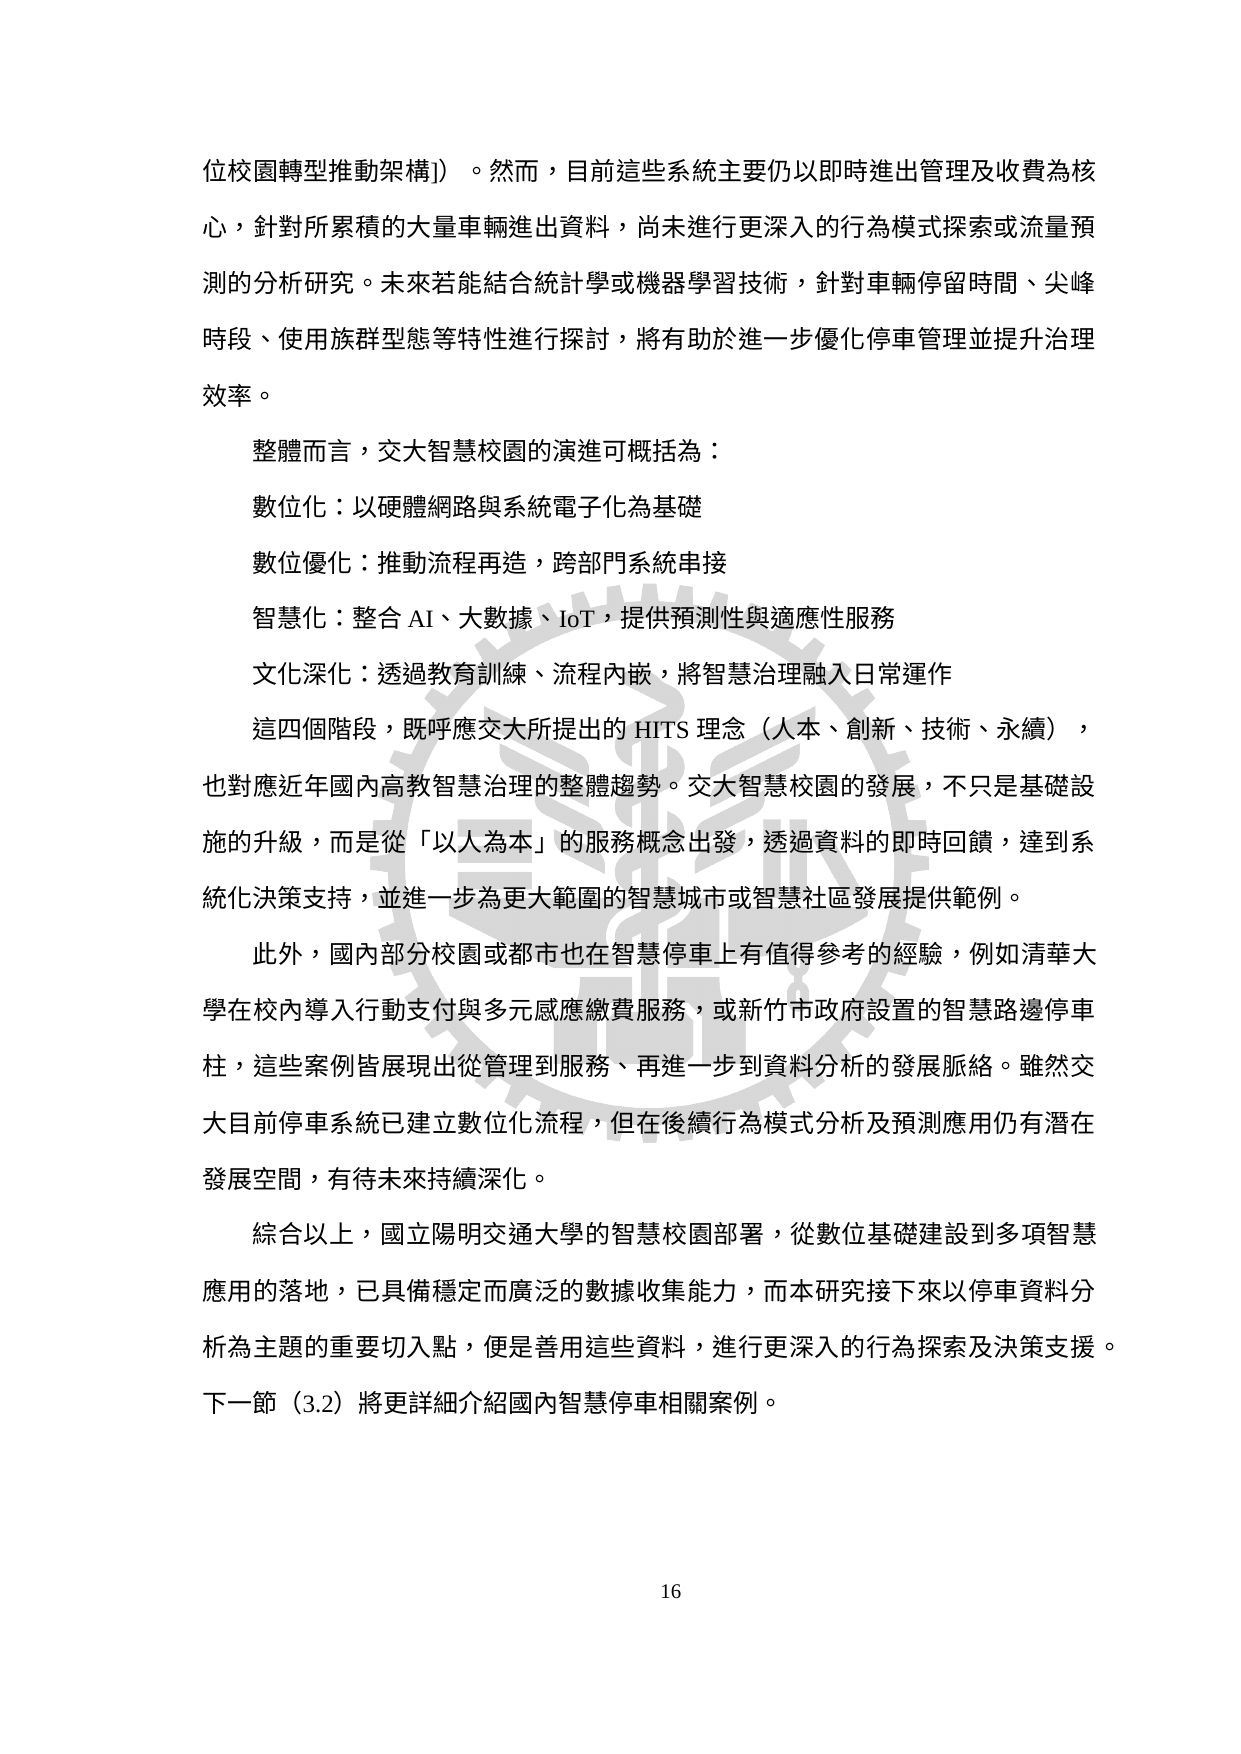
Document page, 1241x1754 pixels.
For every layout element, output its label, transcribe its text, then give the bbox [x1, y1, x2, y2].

text 整體而言，交大智慧校園的演進可概括為： [202, 431, 1097, 469]
text 智慧化：整合AI、大數據、IoT，提供預測性與適應性服務 [202, 598, 1097, 636]
text 文化深化：透過教育訓練、流程內嵌，將智慧治理融入日常運作 [202, 654, 1097, 691]
text 數位優化：推動流程再造，跨部門系統串接 [202, 542, 1097, 580]
text 數位化：以硬體網路與系統電子化為基礎 [202, 487, 1097, 524]
text 綜合以上，國立陽明交通大學的智慧校園部署，從數位基礎建設到多項智慧應用的落地，已具備穩定而廣泛的數據收集能力，而本研究接下來以停車資料分析為主題的重要切入點，便是善用這些資料，進行更深入的行為探索及決策支援。下一節（3.2）將更詳細介紹國內智慧停車相關案例。 [202, 1214, 1097, 1421]
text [202, 151, 1097, 413]
text 此外，國內部分校園或都市也在智慧停車上有值得參考的經驗，例如清華大學在校內導入行動支付與多元感應繳費服務，或新竹市政府設置的智慧路邊停車柱，這些案例皆展現出從管理到服務、再進一步到資料分析的發展脈絡。雖然交大目前停車系統已建立數位化流程，但在後續行為模式分析及預測應用仍有潛在發展空間，有待未來持續深化。 [202, 934, 1097, 1196]
text 這四個階段，既呼應交大所提出的 HITS 理念（人本、創新、技術、永續），也對應近年國內高教智慧治理的整體趨勢。交大智慧校園的發展，不只是基礎設施的升級，而是從「以人為本」的服務概念出發，透過資料的即時回饋，達到系統化決策支持，並進一步為更大範圍的智慧城市或智慧社區發展提供範例。 [202, 709, 1097, 916]
